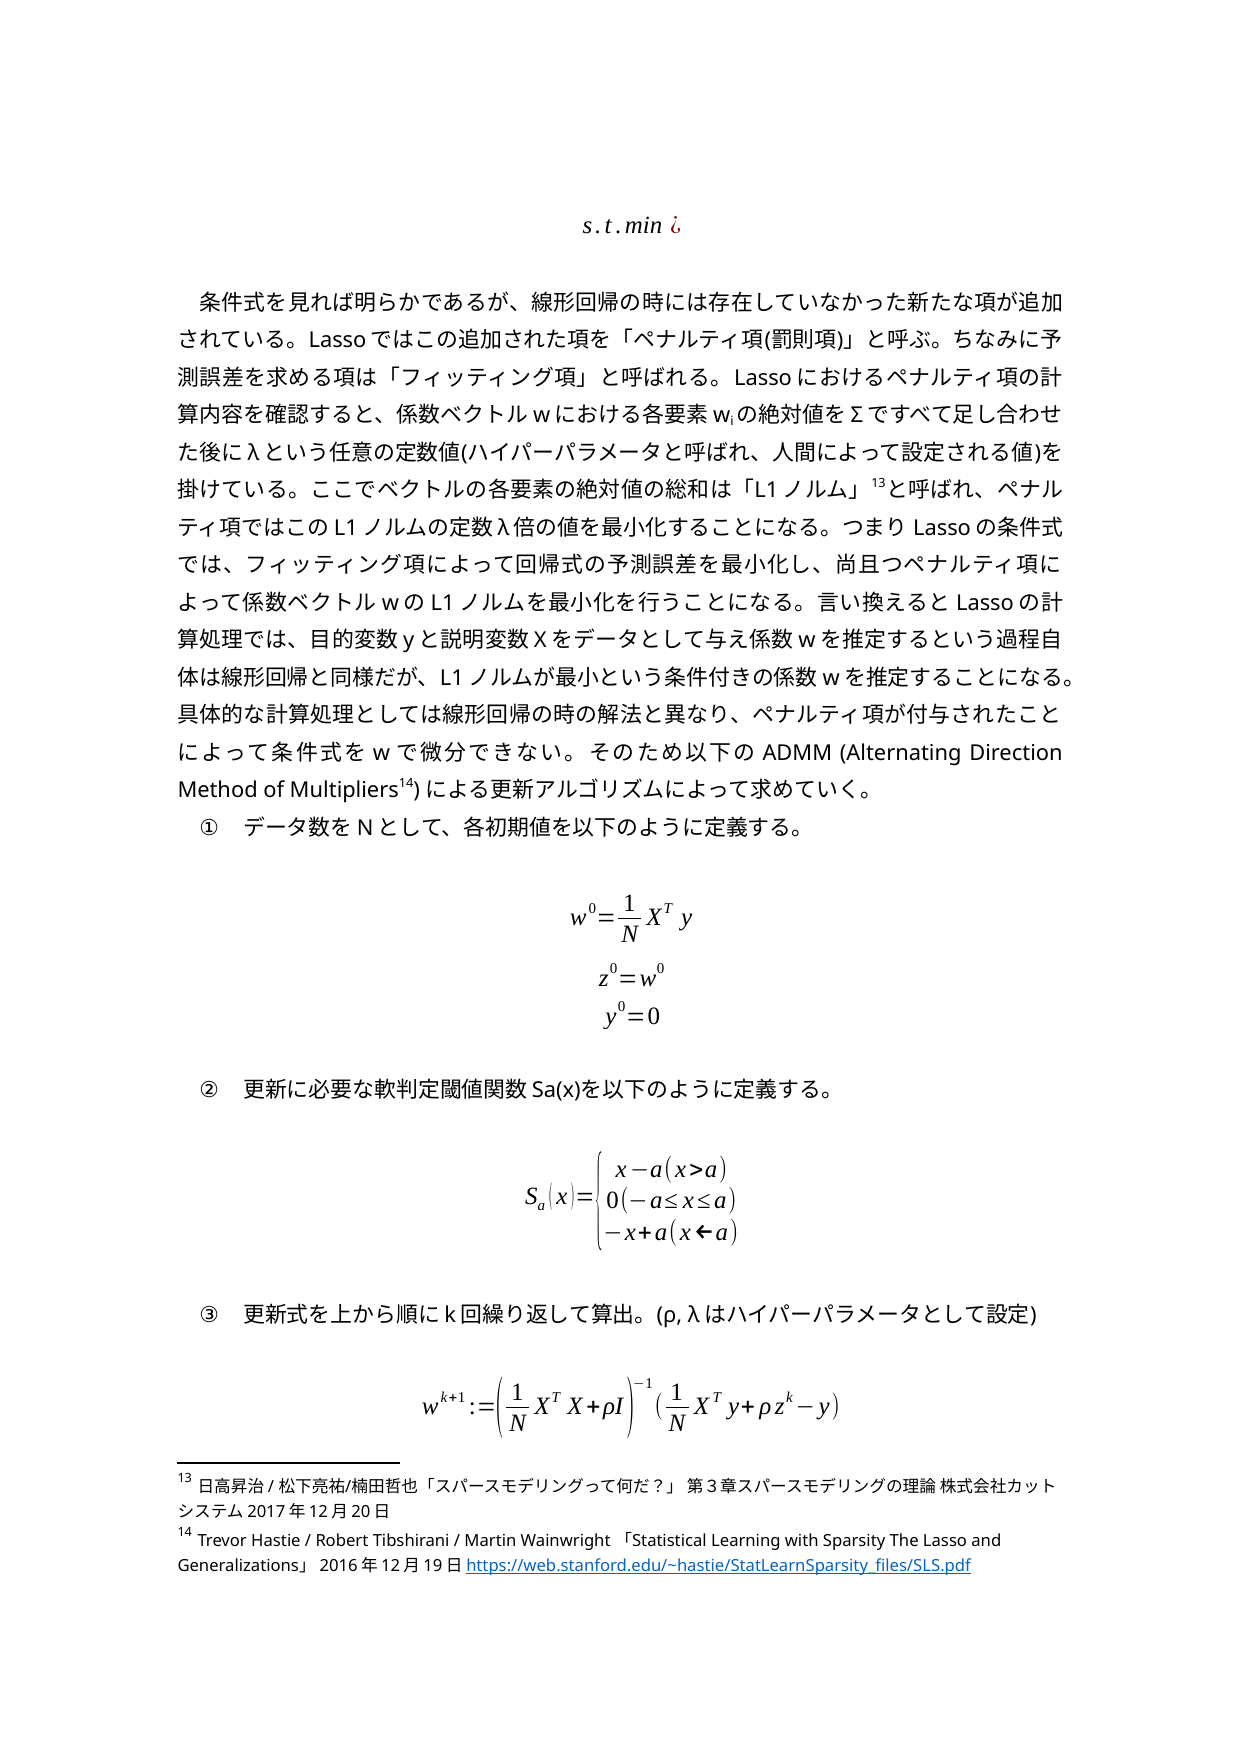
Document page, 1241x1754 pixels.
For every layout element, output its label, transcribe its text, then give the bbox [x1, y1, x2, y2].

list 更新に必要な軟判定閾値関数Sa(x)を以下のように定義する。 [199, 1069, 1063, 1107]
list 更新式を上から順にk回繰り返して算出。(ρ, λはハイパーパラメータとして設定) [199, 1294, 1063, 1332]
list データ数をNとして、各初期値を以下のように定義する。 [199, 807, 1063, 844]
text 条件式を見れば明らかであるが、線形回帰の時には存在していなかった新たな項が追加されている。Lassoではこの追加された項を「ペナルティ項(罰則項)」と呼ぶ。ちなみに予測誤差を求める項は「フィッティング項」と呼ばれる。Lassoにおけるペナルティ項の計算内容を確認すると、係数ベクトルwにおける各要素wiの絶対値をΣですべて足し合わせた後にλという任意の定数値(ハイパーパラメータと呼ばれ、人間によって設定される値)を掛けている。ここでベクトルの各要素の絶対値の総和は「L1ノルム」と呼ばれ、ペナルティ項ではこのL1ノルムの定数λ倍の値を最小化することになる。つまりLassoの条件式では、フィッティング項によって回帰式の予測誤差を最小化し、尚且つペナルティ項によって係数ベクトルwのL1ノルムを最小化を行うことになる。言い換えるとLassoの計算処理では、目的変数yと説明変数Xをデータとして与え係数wを推定するという過程自体は線形回帰と同様だが、L1ノルムが最小という条件付きの係数wを推定することになる。具体的な計算処理としては線形回帰の時の解法と異なり、ペナルティ項が付与されたことによって条件式をwで微分できない。そのため以下のADMM (Alternating Direction Method of Multipliers) による更新アルゴリズムによって求めていく。 [177, 282, 1063, 807]
